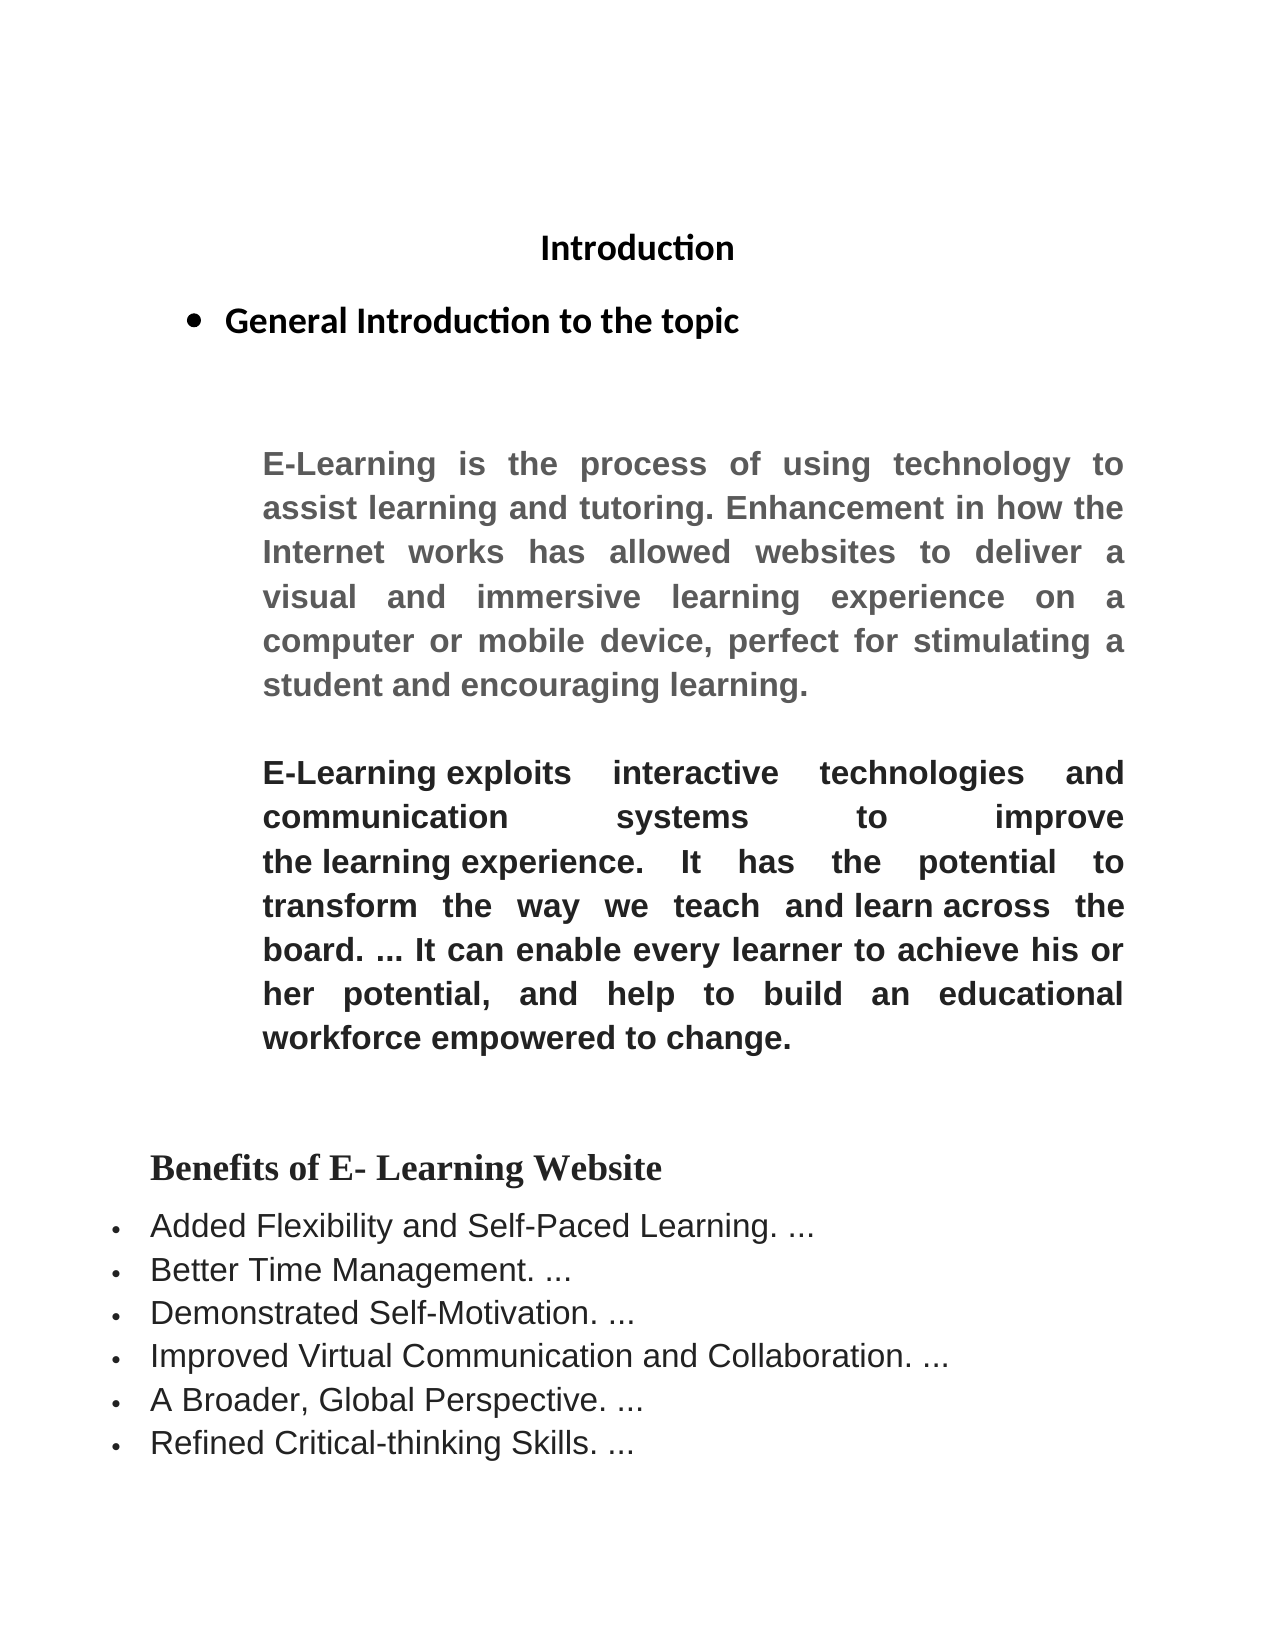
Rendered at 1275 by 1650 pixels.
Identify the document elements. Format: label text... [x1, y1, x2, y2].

list A Broader, Global Perspective. ... [112, 1380, 1125, 1418]
list Refined Critical-thinking Skills. ... [112, 1423, 1125, 1462]
list Added Flexibility and Self-Paced Learning. ... [112, 1206, 1125, 1245]
list Improved Virtual Communication and Collaboration. ... [112, 1336, 1125, 1375]
list General Introduction to the topic [187, 297, 1125, 343]
text Benefits of E- Learning Website [150, 1145, 1125, 1188]
list E-Learning is the process of using technology to assist learning and tutoring. Enhancement in how the Internet works has allowed websites to deliver a visual and immersive learning experience on a computer or mobile device, perfect for stimulating a student and encouraging learning. [262, 444, 1125, 590]
list Demonstrated Self-Motivation. ... [112, 1293, 1125, 1332]
list E-Learning exploits interactive technologies and communication systems to improve the learning experience. It has the potential to transform the way we teach and learn across the board. ... It can enable every learner to achieve his or her potential, and help to build an educational workforce empowered to change. [262, 753, 1125, 899]
list E-Learning is the process of using technology to assist learning and tutoring. Enhancement in how the Internet works has allowed websites to deliver a visual and immersive learning experience on a computer or mobile device, perfect for stimulating a student and encouraging learning. [262, 591, 1125, 703]
list E-Learning exploits interactive technologies and communication systems to improve the learning experience. It has the potential to transform the way we teach and learn across the board. ... It can enable every learner to achieve his or her potential, and help to build an educational workforce empowered to change. [262, 902, 1125, 1057]
text Introduction [150, 223, 1125, 269]
list Better Time Management. ... [112, 1250, 1125, 1288]
